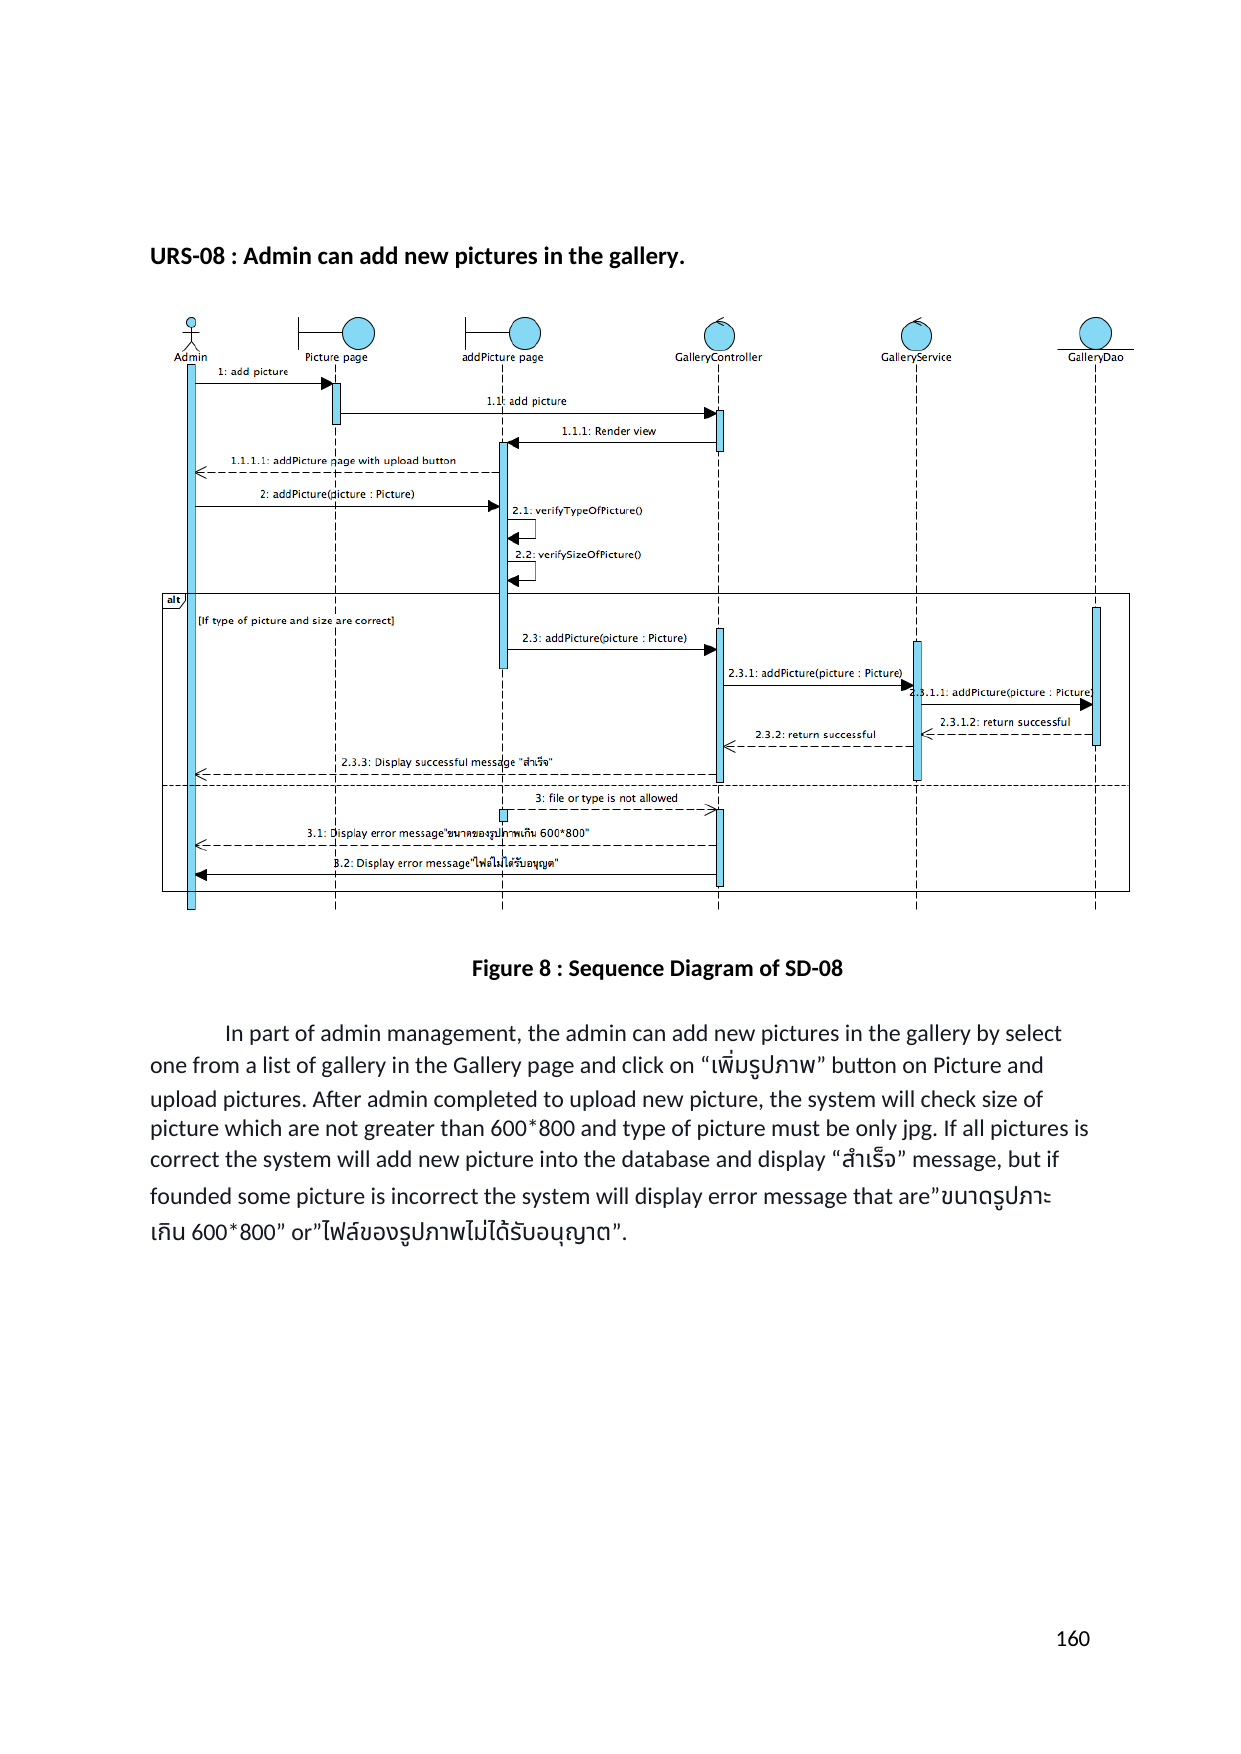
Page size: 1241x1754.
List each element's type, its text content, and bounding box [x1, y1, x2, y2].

text URS-08 : Admin can add new pictures in the gallery. [150, 240, 1090, 270]
picture [150, 300, 1148, 918]
text In part of admin management, the admin can add new pictures in the gallery by select one from a list of gallery in the Gallery page and click on “เพิ่มรูปภาพ” button on Picture and upload pictures. After admin completed to upload new picture, the system will check size of picture which are not greater than 600*800 and type of picture must be only jpg. If all pictures is correct the system will add new picture into the database and display “สำเร็จ” message, but if founded some picture is incorrect the system will display error message that are”ขนาดรูปภาะเกิน600*800” or”ไฟล์ของรูปภาพไม่ได้รับอนุญาต”. [150, 1018, 1090, 1310]
text Figure 8 : Sequence Diagram of SD-08 [150, 953, 1090, 983]
